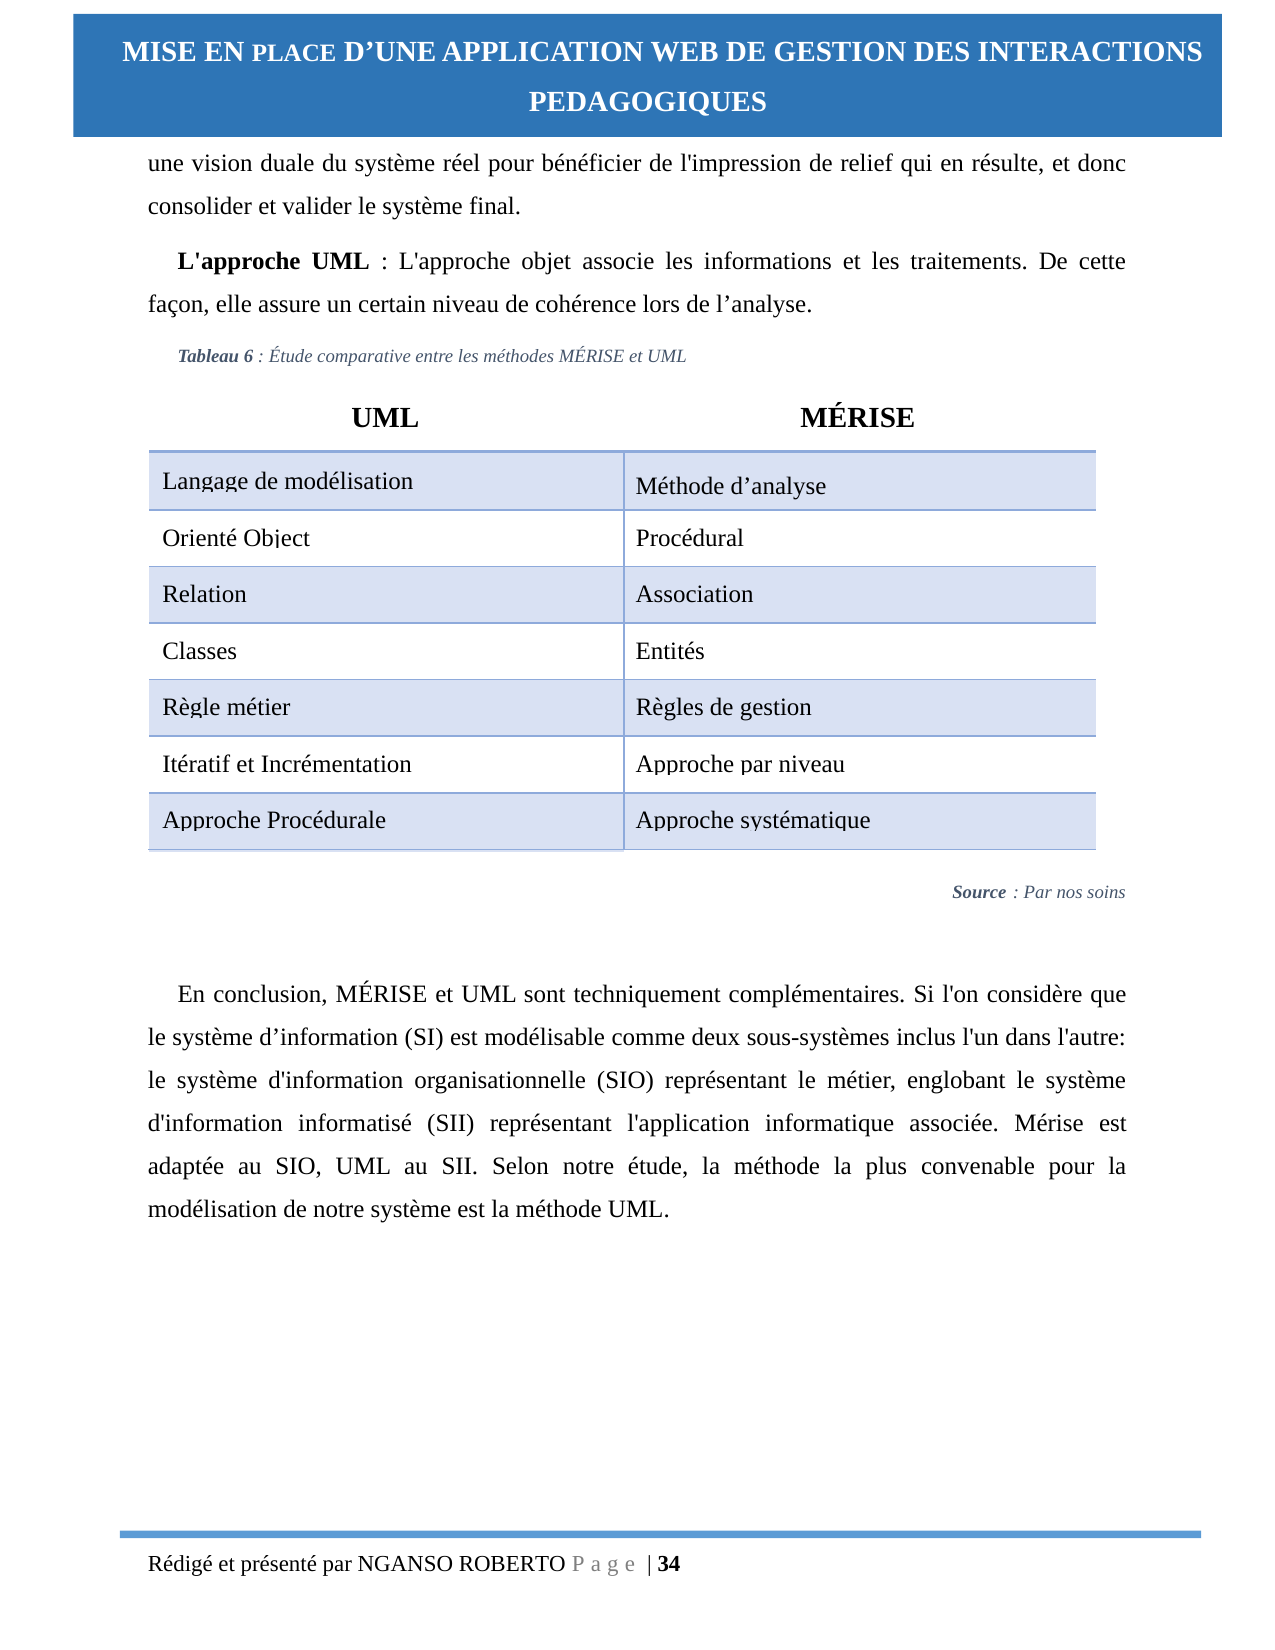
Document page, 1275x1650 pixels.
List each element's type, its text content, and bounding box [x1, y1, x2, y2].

text L'approche UML : L'approche objet associe les informations et les traitements. De cette façon, elle assure un certain niveau de cohérence lors de l’analyse. [148, 246, 1127, 318]
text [148, 148, 1127, 219]
text En conclusion, MÉRISE et UML sont techniquement complémentaires. Si l'on considère que le système d’information (SI) est modélisable comme deux sous-systèmes inclus l'un dans l'autre: le système d'information organisationnelle (SIO) représentant le métier, englobant le système d'information informatisé (SII) représentant l'application informatique associée. Mérise est adaptée au SIO, UML au SII. Selon notre étude, la méthode la plus convenable pour la modélisation de notre système est la méthode UML. [148, 979, 1127, 1223]
text Tableau 6 : Étude comparative entre les méthodes MÉRISE et UML [148, 345, 1127, 367]
text Source : Par nos soins [148, 881, 1127, 902]
